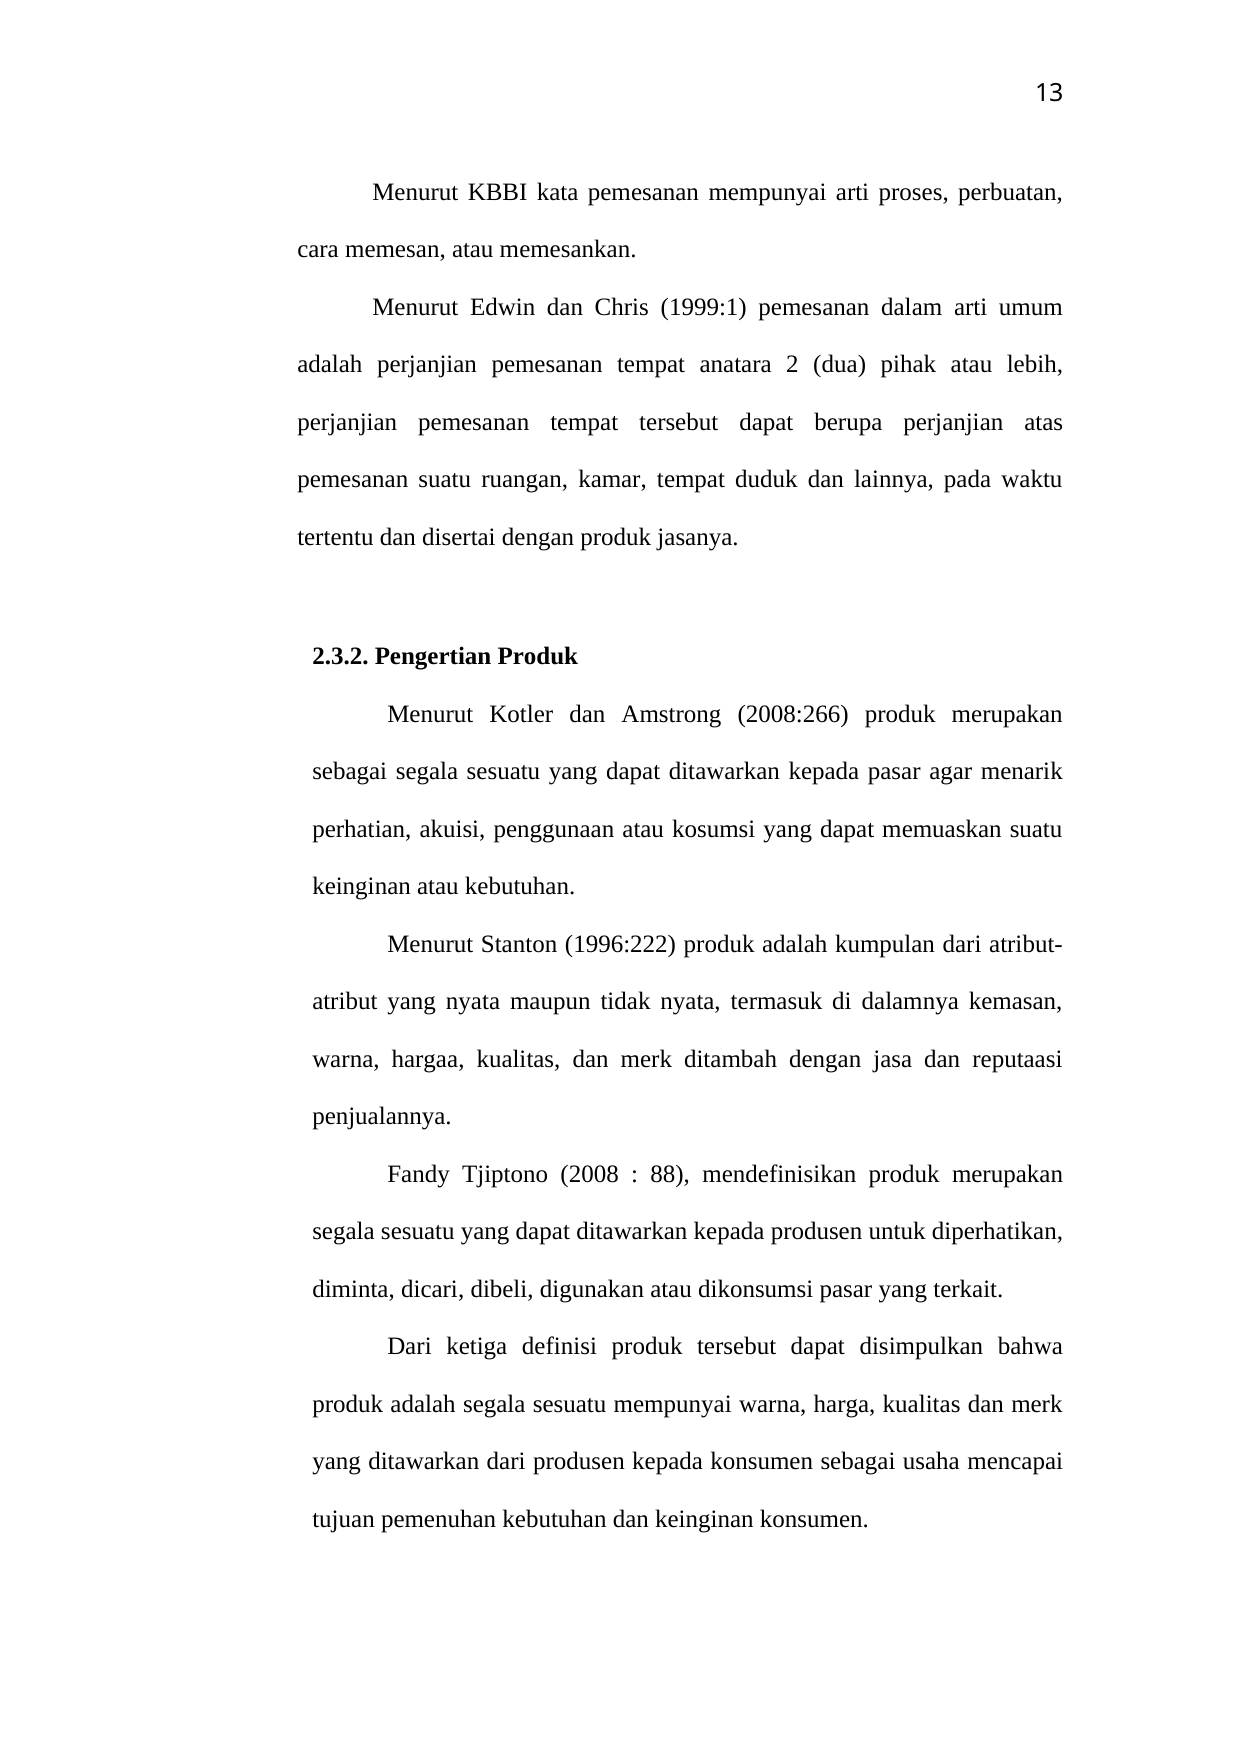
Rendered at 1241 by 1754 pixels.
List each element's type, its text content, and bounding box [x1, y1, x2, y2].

text Menurut Edwin dan Chris (1999:1) pemesanan dalam arti umum adalah perjanjian pemesanan tempat anatara 2 (dua) pihak atau lebih, perjanjian pemesanan tempat tersebut dapat berupa perjanjian atas pemesanan suatu ruangan, kamar, tempat duduk dan lainnya, pada waktu tertentu dan disertai dengan produk jasanya. [297, 292, 1063, 551]
text Menurut Kotler dan Amstrong (2008:266) produk merupakan sebagai segala sesuatu yang dapat ditawarkan kepada pasar agar menarik perhatian, akuisi, penggunaan atau kosumsi yang dapat memuaskan suatu keinginan atau kebutuhan. [312, 699, 1063, 900]
text Fandy Tjiptono (2008 : 88), mendefinisikan produk merupakan segala sesuatu yang dapat ditawarkan kepada produsen untuk diperhatikan, diminta, dicari, dibeli, digunakan atau dikonsumsi pasar yang terkait. [312, 1159, 1063, 1302]
text Menurut Stanton (1996:222) produk adalah kumpulan dari atribut-atribut yang nyata maupun tidak nyata, termasuk di dalamnya kemasan, warna, hargaa, kualitas, dan merk ditambah dengan jasa dan reputaasi penjualannya. [312, 929, 1063, 1130]
subtitle 2.3.2. Pengertian Produk [237, 641, 1063, 670]
text Dari ketiga definisi produk tersebut dapat disimpulkan bahwa produk adalah segala sesuatu mempunyai warna, harga, kualitas dan merk yang ditawarkan dari produsen kepada konsumen sebagai usaha mencapai tujuan pemenuhan kebutuhan dan keinginan konsumen. [312, 1331, 1063, 1532]
text Menurut KBBI kata pemesanan mempunyai arti proses, perbuatan, cara memesan, atau memesankan. [297, 177, 1063, 263]
